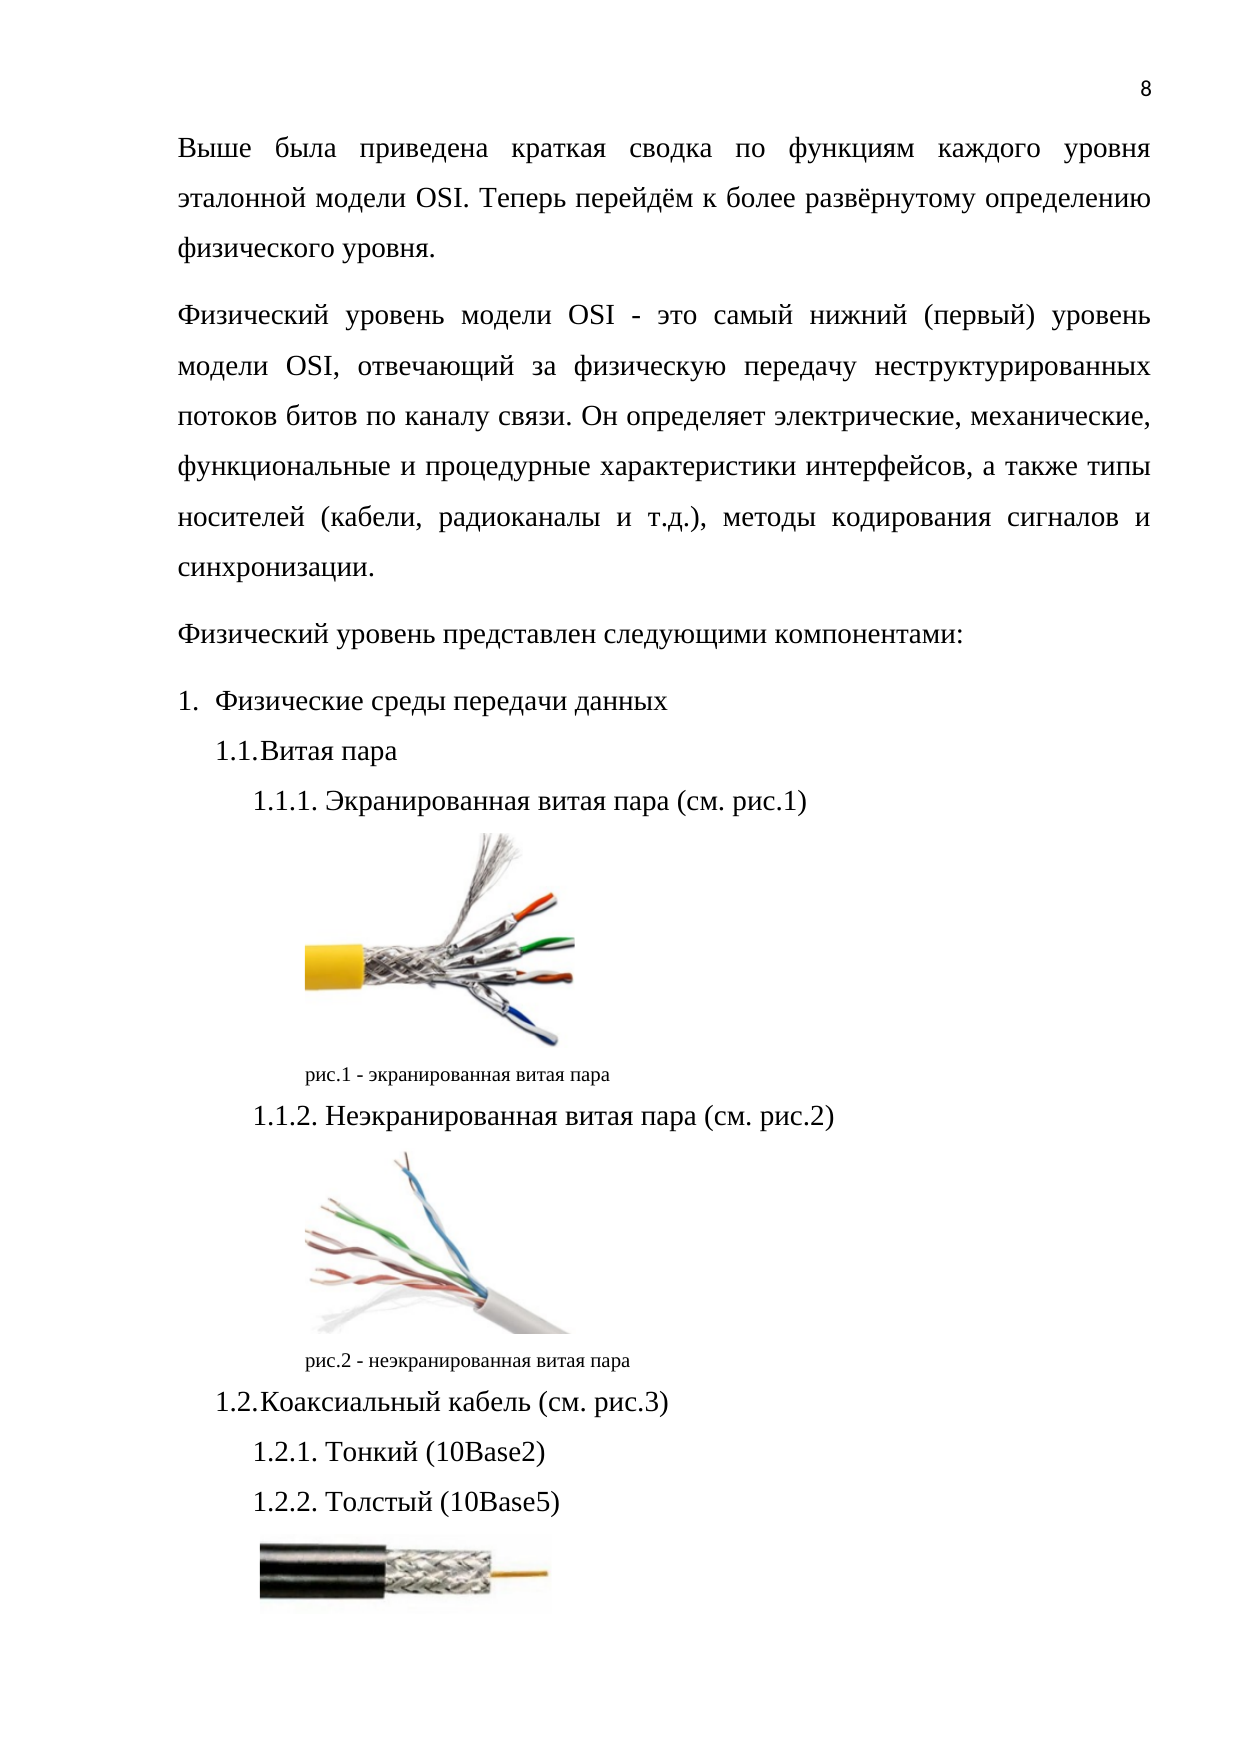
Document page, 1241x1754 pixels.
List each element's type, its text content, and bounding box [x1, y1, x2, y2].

list Толстый (10Base5) [252, 1484, 1152, 1518]
list Коаксиальный кабель (см. рис.3) [215, 1384, 1152, 1417]
list Неэкранированная витая пара (см. рис.2) [252, 1098, 1152, 1131]
picture [304, 1148, 576, 1334]
list Тонкий (10Base2) [252, 1434, 1152, 1468]
list рис.1 - экранированная витая пара [305, 1062, 1152, 1086]
list Физические среды передачи данных [177, 683, 1152, 716]
list Витая пара [215, 733, 1152, 767]
text Физический уровень представлен следующими компонентами: [177, 616, 1152, 649]
text Выше была приведена краткая сводка по функциям каждого уровня эталонной модели OSI. Теперь перейдём к более развёрнутому определению физического уровня. [177, 130, 1152, 264]
picture [304, 833, 575, 1048]
list рис.2 - неэкранированная витая пара [305, 1348, 1152, 1372]
list Экранированная витая пара (см. рис.1) [252, 783, 1152, 817]
picture [259, 1534, 552, 1614]
text Физический уровень модели OSI - это самый нижний (первый) уровень модели OSI, отвечающий за физическую передачу неструктурированных потоков битов по каналу связи. Он определяет электрические, механические, функциональные и процедурные характеристики интерфейсов, а также типы носителей (кабели, радиоканалы и т.д.), методы кодирования сигналов и синхронизации. [177, 297, 1152, 582]
